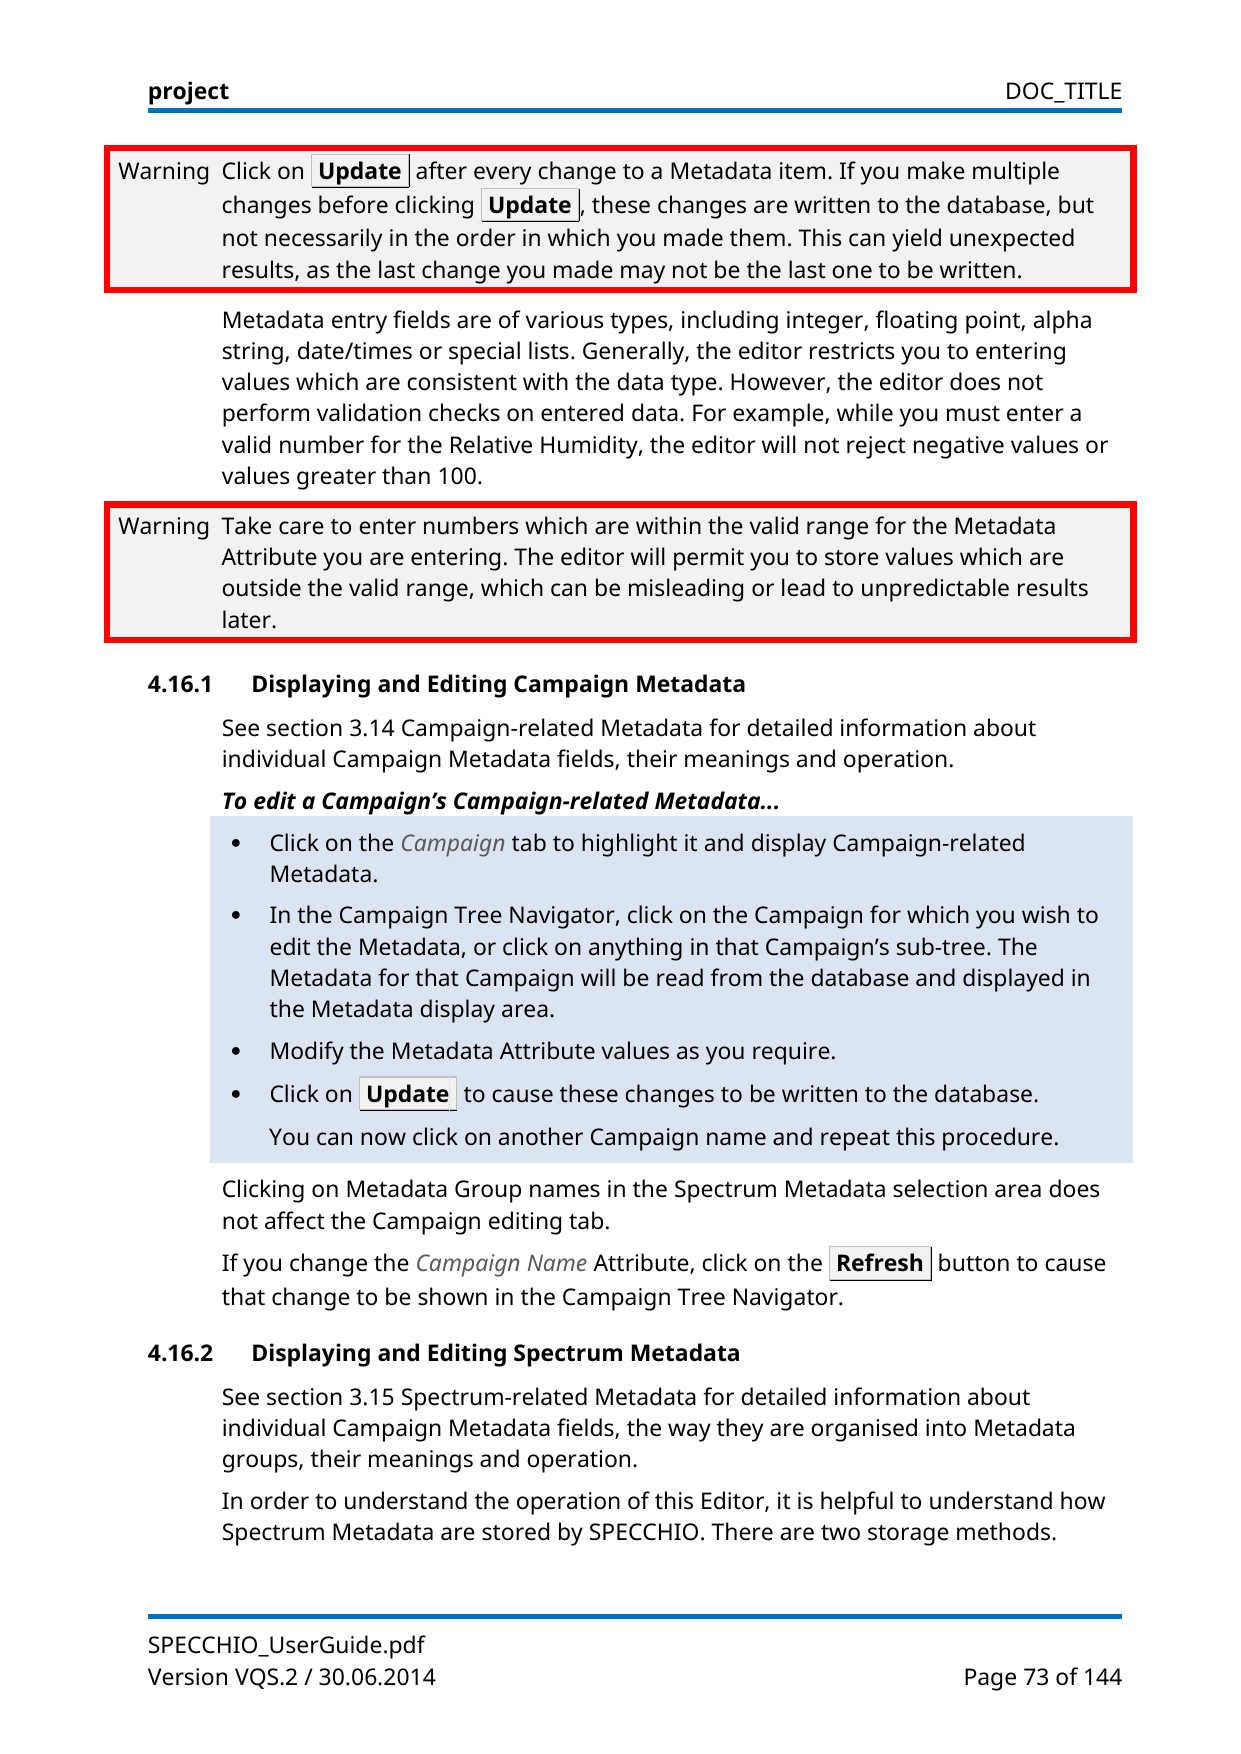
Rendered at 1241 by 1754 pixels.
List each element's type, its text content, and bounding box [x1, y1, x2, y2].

text Clicking on Metadata Group names in the Spectrum Metadata selection area does not affect the Campaign editing tab. [222, 1173, 1122, 1236]
subtitle Displaying and Editing Spectrum Metadata [148, 1337, 1122, 1368]
subtitle To edit a Campaign’s Campaign-related Metadata... [222, 785, 1122, 816]
text See section 3.13 Campaign-related Metadata for detailed information about individual Campaign Metadata fields, their meanings and operation. [222, 712, 1122, 774]
text Warning Click on Update after every change to a Metadata item. If you make multiple changes before clicking Update , these changes are written to the database, but not necessarily in the order in which you made them. This can yield unexpected results, as the last change you made may not be the last one to be written. [110, 151, 1130, 287]
text If you change the Campaign Name Attribute, click on the Refresh button to cause that change to be shown in the Campaign Tree Navigator. [222, 1246, 1122, 1312]
table_header Click on the Campaign tab to highlight it and display Campaign-related Metadata. In the Campaign Tree Navigator, click on the Campaign for which you wish to edit the Metadata, or click on anything in that Campaign’s sub-tree. The Metadata for that Campaign will be read from the database and displayed in the Metadata display area. Modify the Metadata Attribute values as you require. Click on Update to cause these changes to be written to the database. You can now click on another Campaign name and repeat this procedure. [210, 816, 1133, 1163]
text Metadata entry fields are of various types, including integer, floating point, alpha string, date/times or special lists. Generally, the editor restricts you to entering values which are consistent with the data type. However, the editor does not perform validation checks on entered data. For example, while you must enter a valid number for the Relative Humidity, the editor will not reject negative values or values greater than 100. [222, 303, 1122, 491]
text Warning Take care to enter numbers which are within the valid range for the Metadata Attribute you are entering. The editor will permit you to store values which are outside the valid range, which can be misleading or lead to unpredictable results later. [110, 508, 1130, 637]
text In order to understand the operation of this Editor, it is helpful to understand how Spectrum Metadata are stored by SPECCHIO. There are two storage methods. [222, 1485, 1122, 1547]
subtitle Displaying and Editing Campaign Metadata [148, 668, 1122, 699]
text See section 3.14 Spectrum-related Metadata for detailed information about individual Campaign Metadata fields, the way they are organised into Metadata groups, their meanings and operation. [222, 1381, 1122, 1474]
